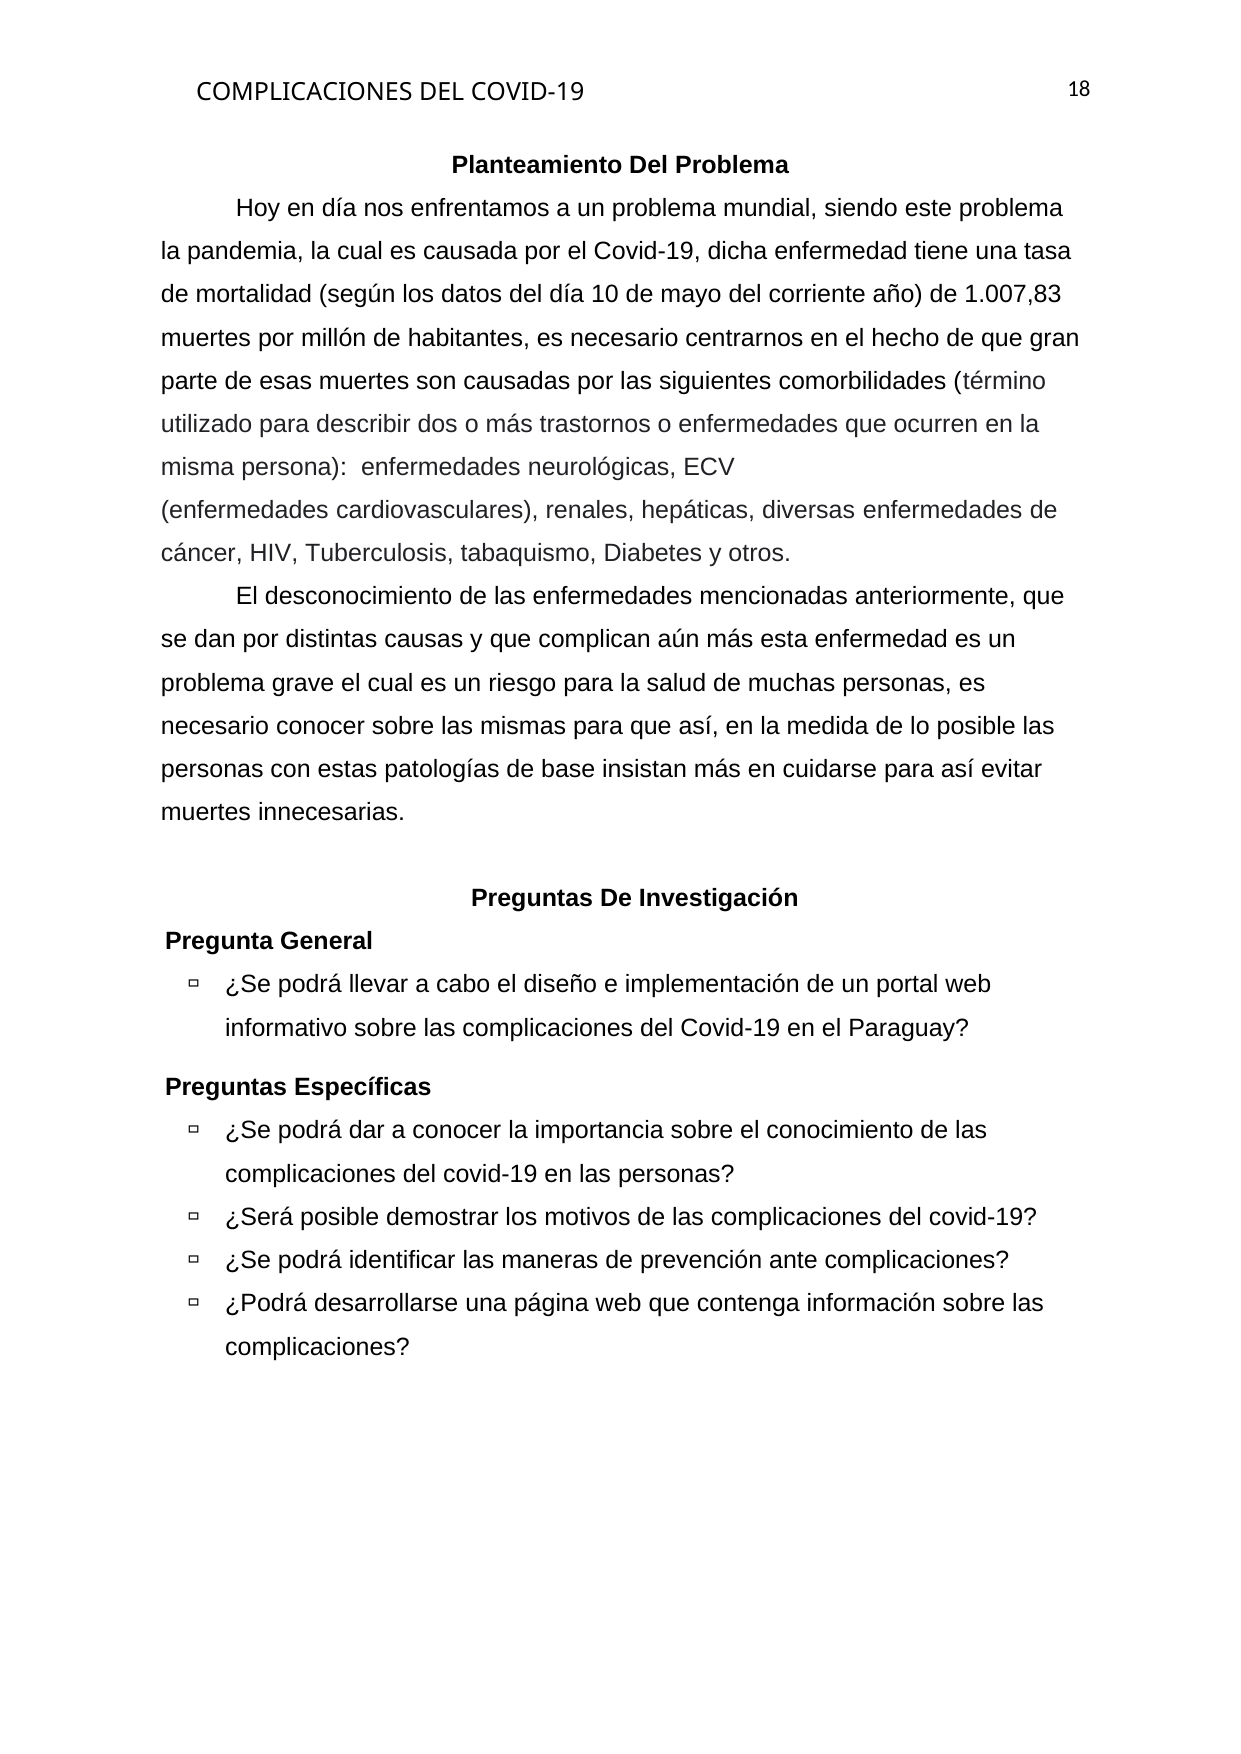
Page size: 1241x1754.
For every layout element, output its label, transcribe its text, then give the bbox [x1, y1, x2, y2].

text Hoy en día nos enfrentamos a un problema mundial, siendo este problema la pandemia, la cual es causada por el Covid-19, dicha enfermedad tiene una tasa de mortalidad (según los datos del día 10 de mayo del corriente año) de 1.007,83 muertes por millón de habitantes, es necesario centrarnos en el hecho de que gran parte de esas muertes son causadas por las siguientes comorbilidades (término utilizado para describir dos o más trastornos o enfermedades que ocurren en la misma persona): enfermedades neurológicas, ECV (enfermedades cardiovasculares), renales, hepáticas, diversas enfermedades de cáncer, HIV, Tuberculosis, tabaquismo, Diabetes y otros. [161, 193, 1090, 567]
list ¿Se podrá llevar a cabo el diseño e implementación de un portal web informativo sobre las complicaciones del Covid-19 en el Paraguay? [187, 969, 1090, 1041]
text Preguntas De Investigación [268, 883, 972, 912]
text Pregunta General [165, 926, 1094, 955]
text El desconocimiento de las enfermedades mencionadas anteriormente, que se dan por distintas causas y que complican aún más esta enfermedad es un problema grave el cual es un riesgo para la salud de muchas personas, es necesario conocer sobre las mismas para que así, en la medida de lo posible las personas con estas patologías de base insistan más en cuidarse para así evitar muertes innecesarias. [161, 581, 1090, 826]
list ¿Podrá desarrollarse una página web que contenga información sobre las complicaciones? [187, 1288, 1090, 1360]
text Planteamiento Del Problema [268, 150, 972, 179]
list ¿Se podrá dar a conocer la importancia sobre el conocimiento de las complicaciones del covid-19 en las personas? [187, 1116, 1090, 1187]
text Preguntas Específicas [165, 1072, 1094, 1101]
list ¿Será posible demostrar los motivos de las complicaciones del covid-19? [187, 1202, 1090, 1231]
list ¿Se podrá identificar las maneras de prevención ante complicaciones? [187, 1245, 1090, 1274]
